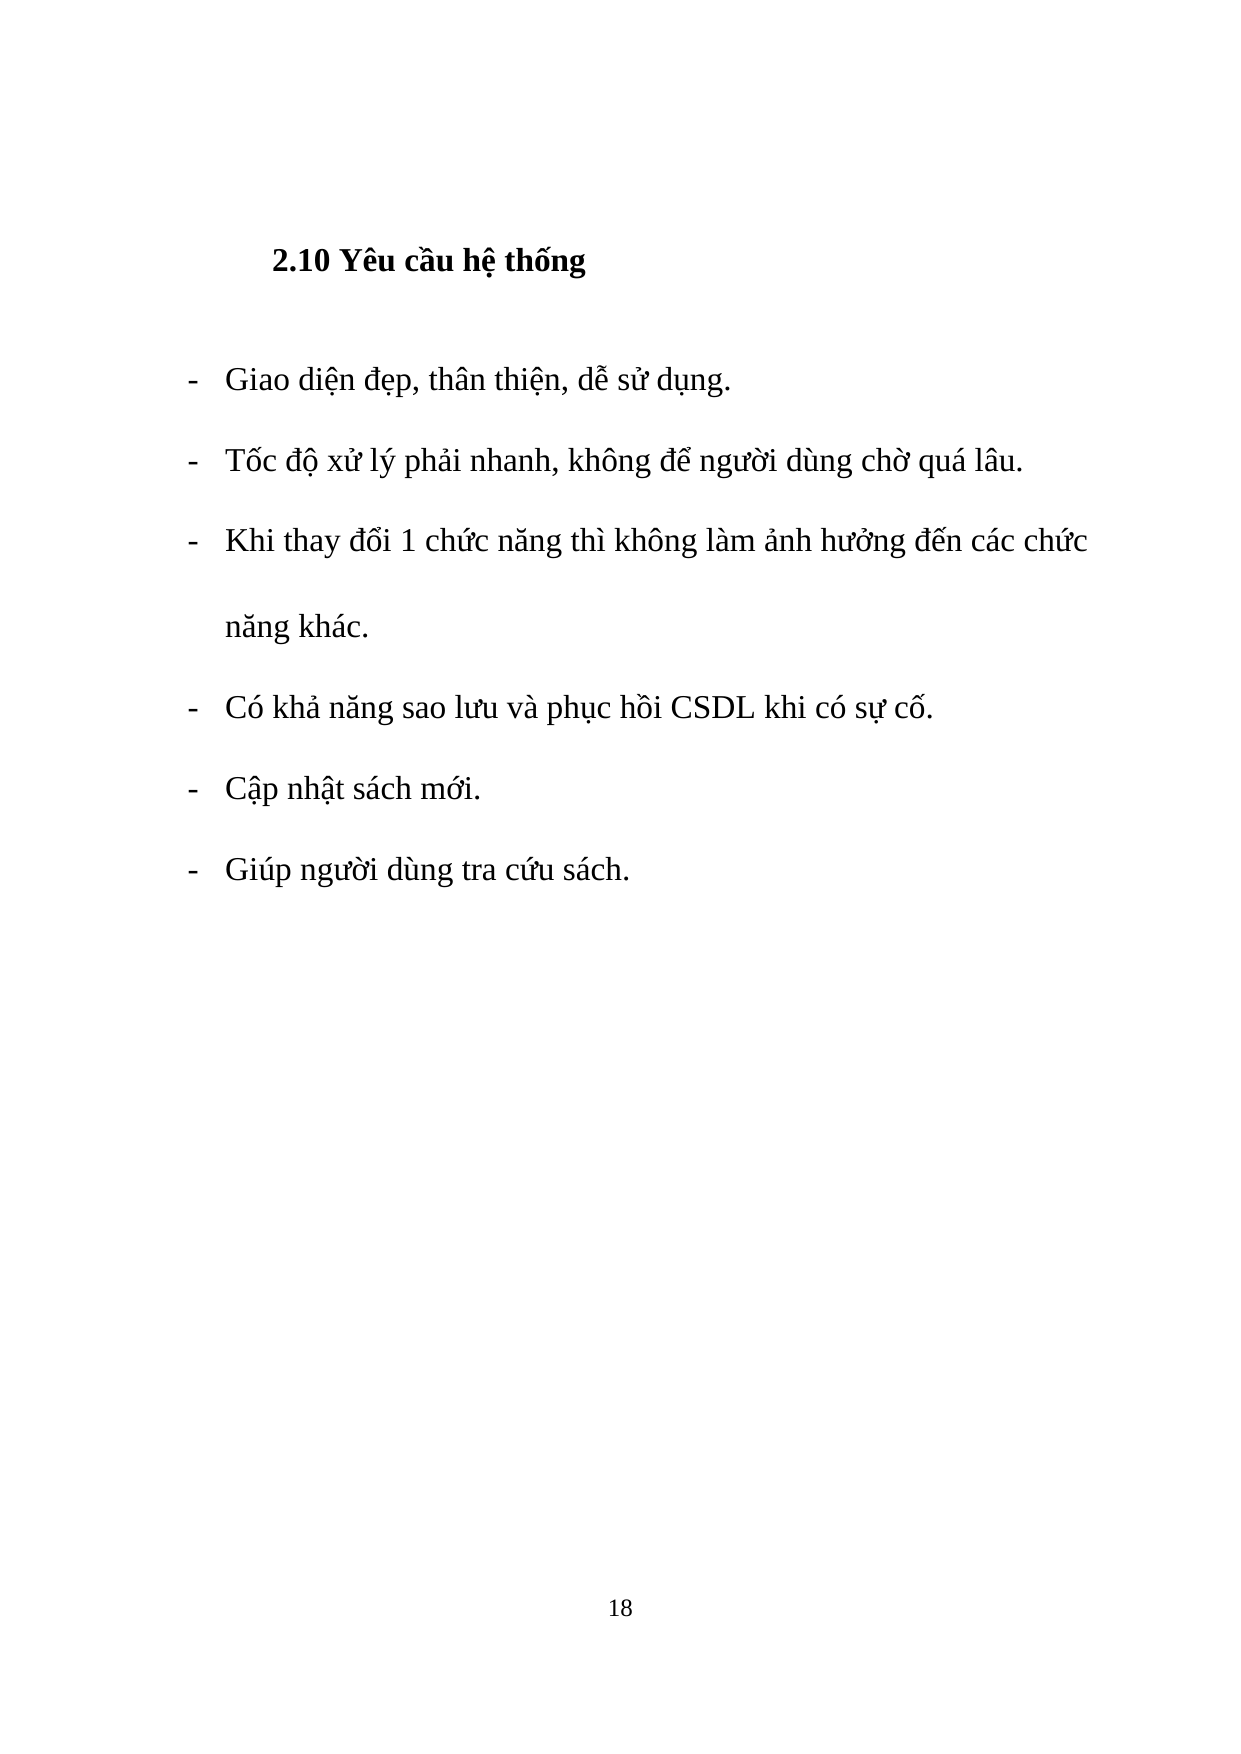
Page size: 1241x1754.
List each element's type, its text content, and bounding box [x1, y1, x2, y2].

list Giao diện đẹp, thân thiện, dễ sử dụng. [187, 341, 1090, 416]
subtitle Yêu cầu hệ thống [272, 222, 1090, 297]
list Giúp người dùng tra cứu sách. [187, 831, 1090, 906]
list Có khả năng sao lưu và phục hồi CSDL khi có sự cố. [187, 669, 1090, 744]
list Cập nhật sách mới. [187, 750, 1090, 825]
list Khi thay đổi 1 chức năng thì không làm ảnh hưởng đến các chức năng khác. [187, 502, 1090, 663]
list Tốc độ xử lý phải nhanh, không để người dùng chờ quá lâu. [187, 421, 1090, 496]
